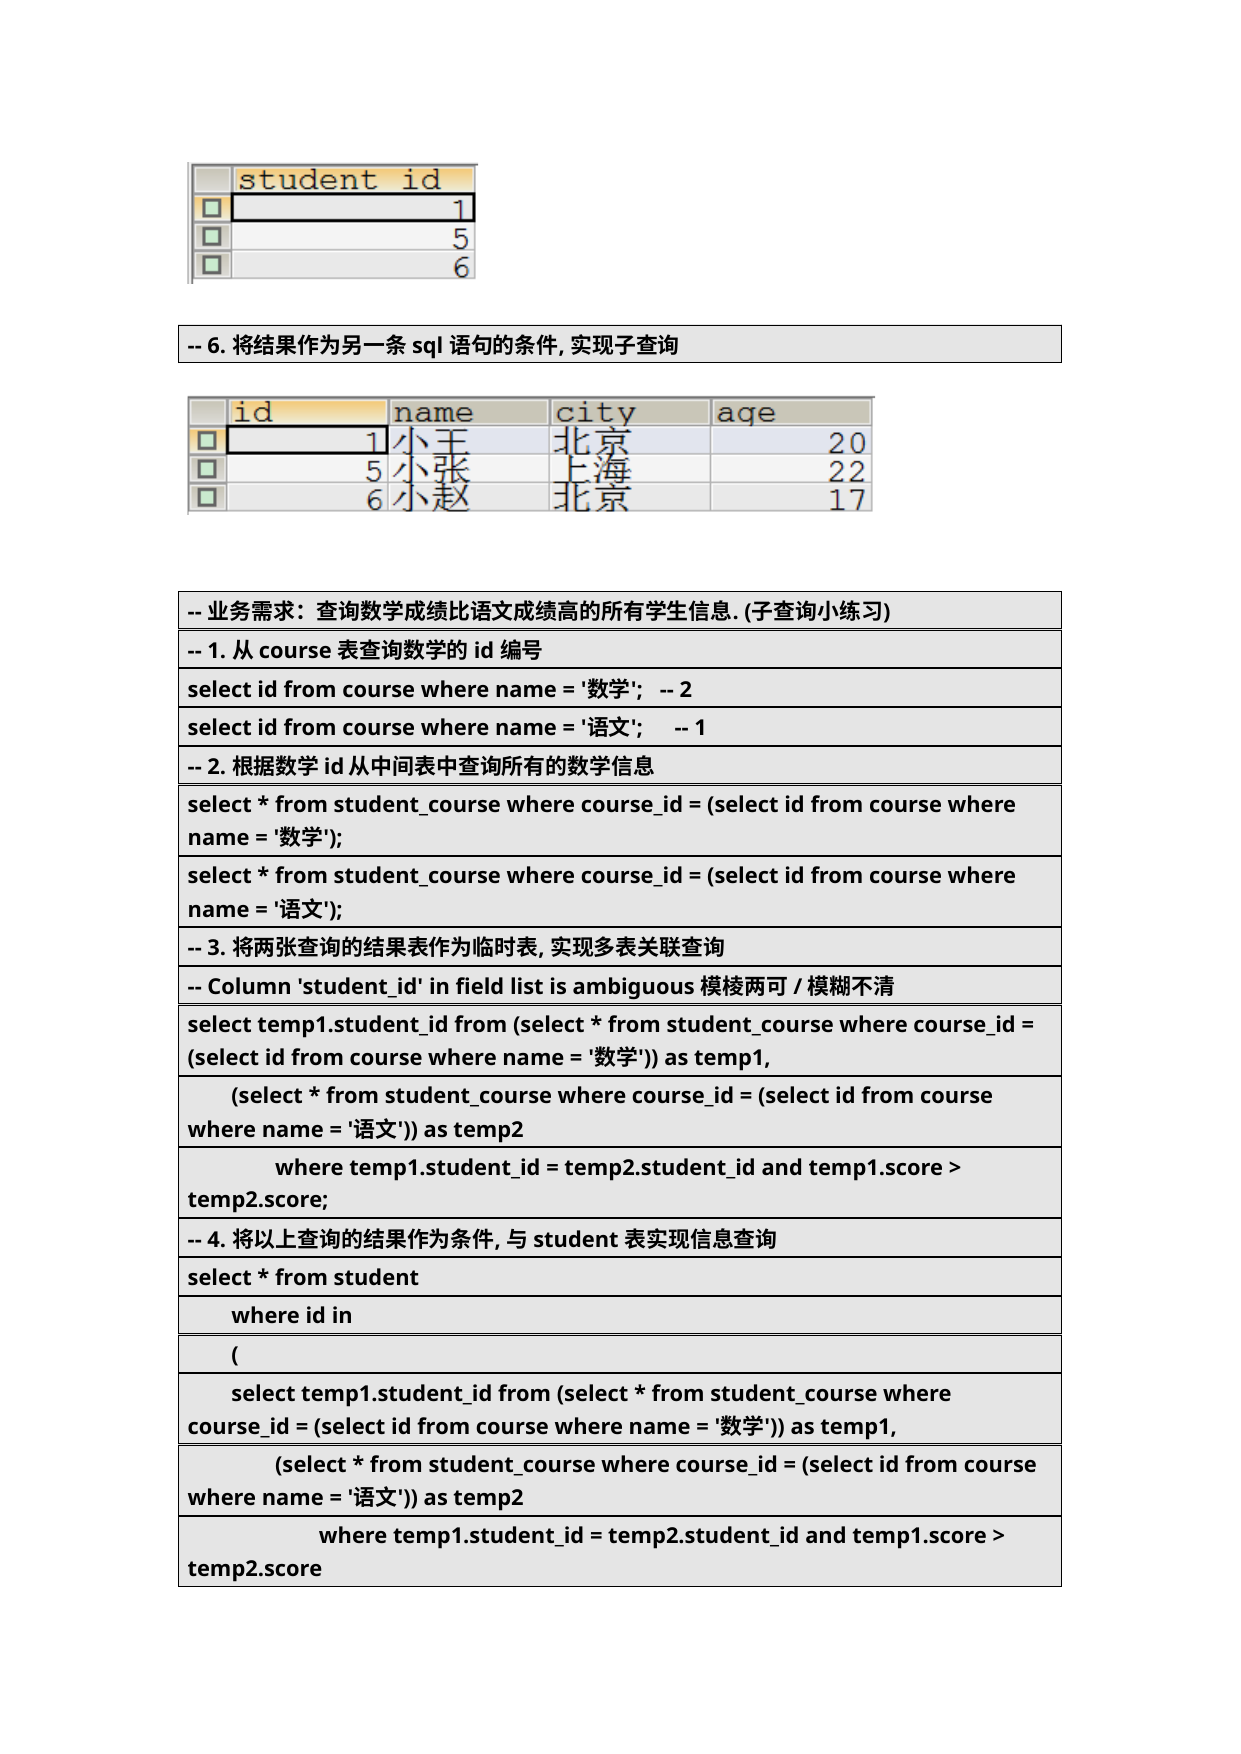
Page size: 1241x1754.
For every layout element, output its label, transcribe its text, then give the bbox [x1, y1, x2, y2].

text -- 3. 将两张查询的结果表作为临时表, 实现多表关联查询 [179, 928, 1061, 965]
text select * from student_course where course_id = (select id from course where name = '语文'); [179, 857, 1061, 926]
text select * from student_course where course_id = (select id from course where name = '数学'); [179, 786, 1061, 855]
text select * from student [179, 1258, 1061, 1295]
picture [187, 162, 479, 284]
text select temp1.student_id from (select * from student_course where course_id = (select id from course where name = '数学')) as temp1, [179, 1374, 1061, 1443]
picture [187, 395, 876, 515]
text (select * from student_course where course_id = (select id from course where name = '语文')) as temp2 [179, 1446, 1061, 1515]
text ( [179, 1336, 1061, 1372]
text select id from course where name = '语文'; -- 1 [179, 708, 1061, 745]
text -- 2. 根据数学id从中间表中查询所有的数学信息 [179, 747, 1061, 783]
text where temp1.student_id = temp2.student_id and temp1.score > temp2.score [179, 1517, 1061, 1586]
text -- Column 'student_id' in field list is ambiguous 模棱两可 / 模糊不清 [179, 967, 1061, 1003]
text where id in [179, 1297, 1061, 1333]
text -- 6. 将结果作为另一条 sql 语句的条件, 实现子查询 [179, 326, 1061, 362]
text -- 4. 将以上查询的结果作为条件, 与 student 表实现信息查询 [179, 1219, 1061, 1256]
text -- 业务需求：查询数学成绩比语文成绩高的所有学生信息. (子查询小练习) [179, 592, 1061, 628]
text select temp1.student_id from (select * from student_course where course_id = (select id from course where name = '数学')) as temp1, [179, 1006, 1061, 1075]
text (select * from student_course where course_id = (select id from course where name = '语文')) as temp2 [179, 1077, 1061, 1146]
text select id from course where name = '数学'; -- 2 [179, 669, 1061, 706]
text -- 1. 从 course 表查询数学的 id 编号 [179, 631, 1061, 667]
text where temp1.student_id = temp2.student_id and temp1.score > temp2.score; [179, 1148, 1061, 1217]
